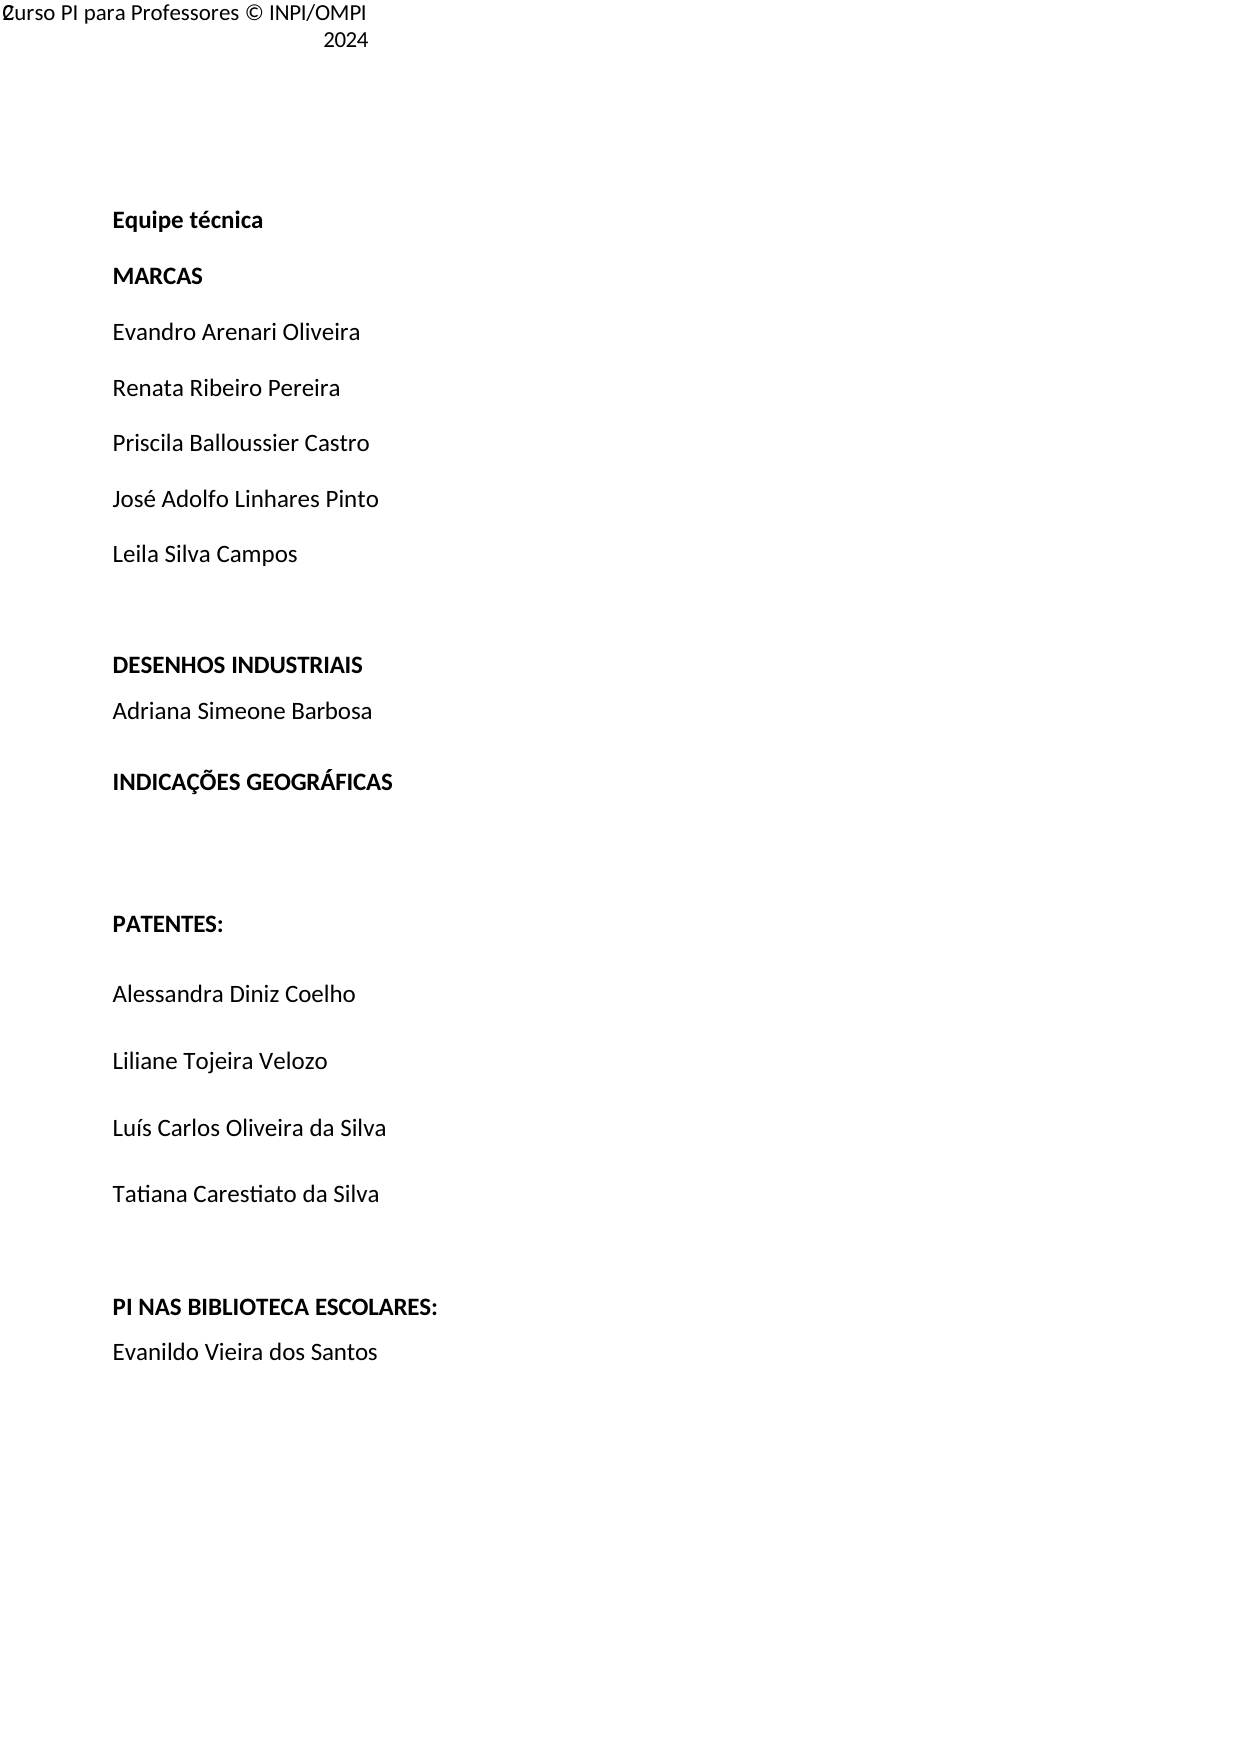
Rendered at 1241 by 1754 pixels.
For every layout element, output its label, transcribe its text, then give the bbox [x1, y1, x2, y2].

text Evandro Arenari Oliveira Renata Ribeiro Pereira Priscila Balloussier Castro José Adolfo Linhares Pinto Leila Silva Campos [112, 316, 409, 569]
subtitle PI NAS BIBLIOTECA ESCOLARES: [112, 1291, 1211, 1321]
subtitle Equipe técnica MARCAS [112, 204, 349, 291]
text Alessandra Diniz Coelho Liliane Tojeira Velozo [112, 979, 409, 1076]
subtitle INDICAÇÕES GEOGRÁFICAS [112, 766, 1211, 797]
text Luís Carlos Oliveira da Silva Tatiana Carestiato da Silva [112, 1112, 409, 1209]
text Adriana Simeone Barbosa [112, 696, 1211, 726]
text PATENTES: [112, 908, 1211, 938]
text Evanildo Vieira dos Santos [112, 1336, 1211, 1367]
subtitle DESENHOS INDUSTRIAIS [112, 650, 1211, 680]
